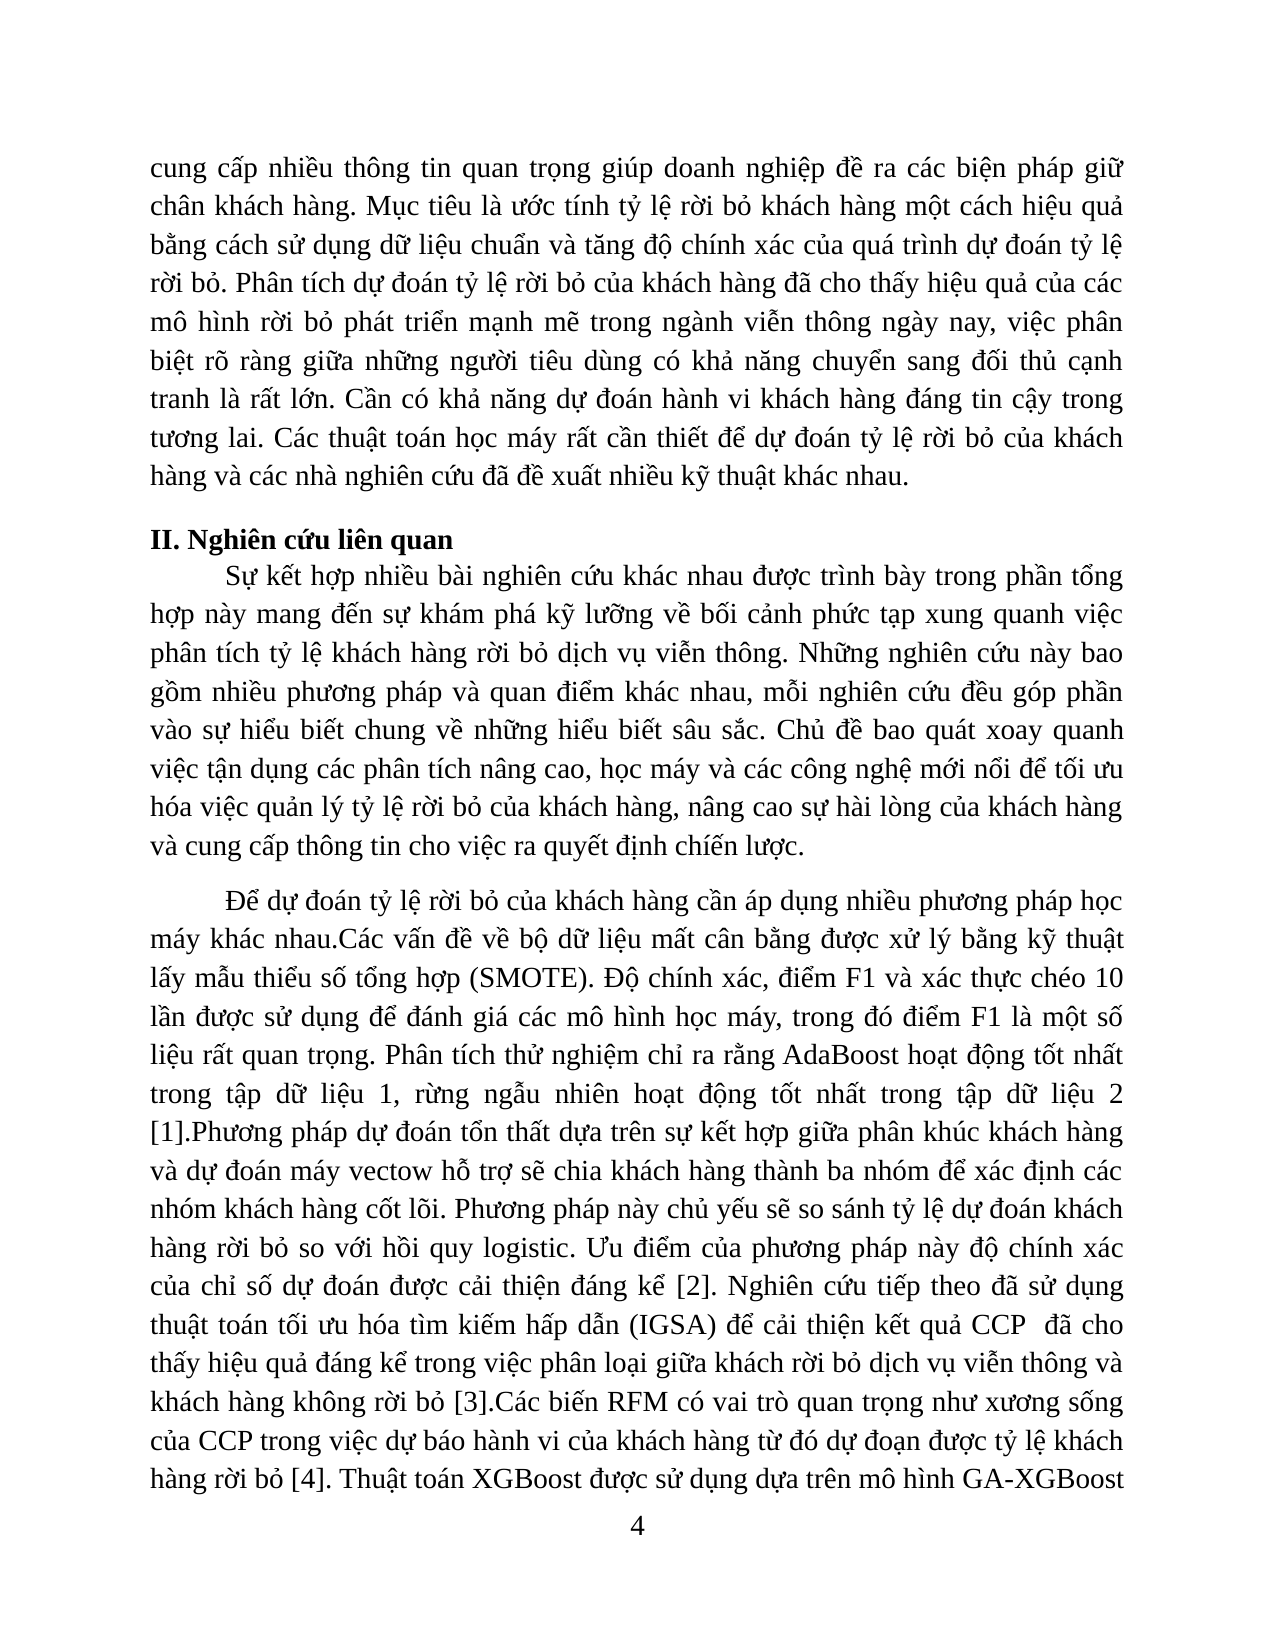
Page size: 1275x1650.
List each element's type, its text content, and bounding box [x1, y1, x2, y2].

text Sự kết hợp nhiều bài nghiên cứu khác nhau được trình bày trong phần tổng hợp này mang đến sự khám phá kỹ lưỡng về bối cảnh phức tạp xung quanh việc phân tích tỷ lệ khách hàng rời bỏ dịch vụ viễn thông. Những nghiên cứu này bao gồm nhiều phương pháp và quan điểm khác nhau, mỗi nghiên cứu đều góp phần vào sự hiểu biết chung về những hiểu biết sâu sắc. Chủ đề bao quát xoay quanh việc tận dụng các phân tích nâng cao, học máy và các công nghệ mới nổi để tối ưu hóa việc quản lý tỷ lệ rời bỏ của khách hàng, nâng cao sự hài lòng của khách hàng và cung cấp thông tin cho việc ra quyết định chíến lược. [150, 558, 1125, 861]
subtitle II. Nghiên cứu liên quan [150, 522, 1125, 555]
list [150, 150, 1125, 492]
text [150, 883, 1125, 1495]
